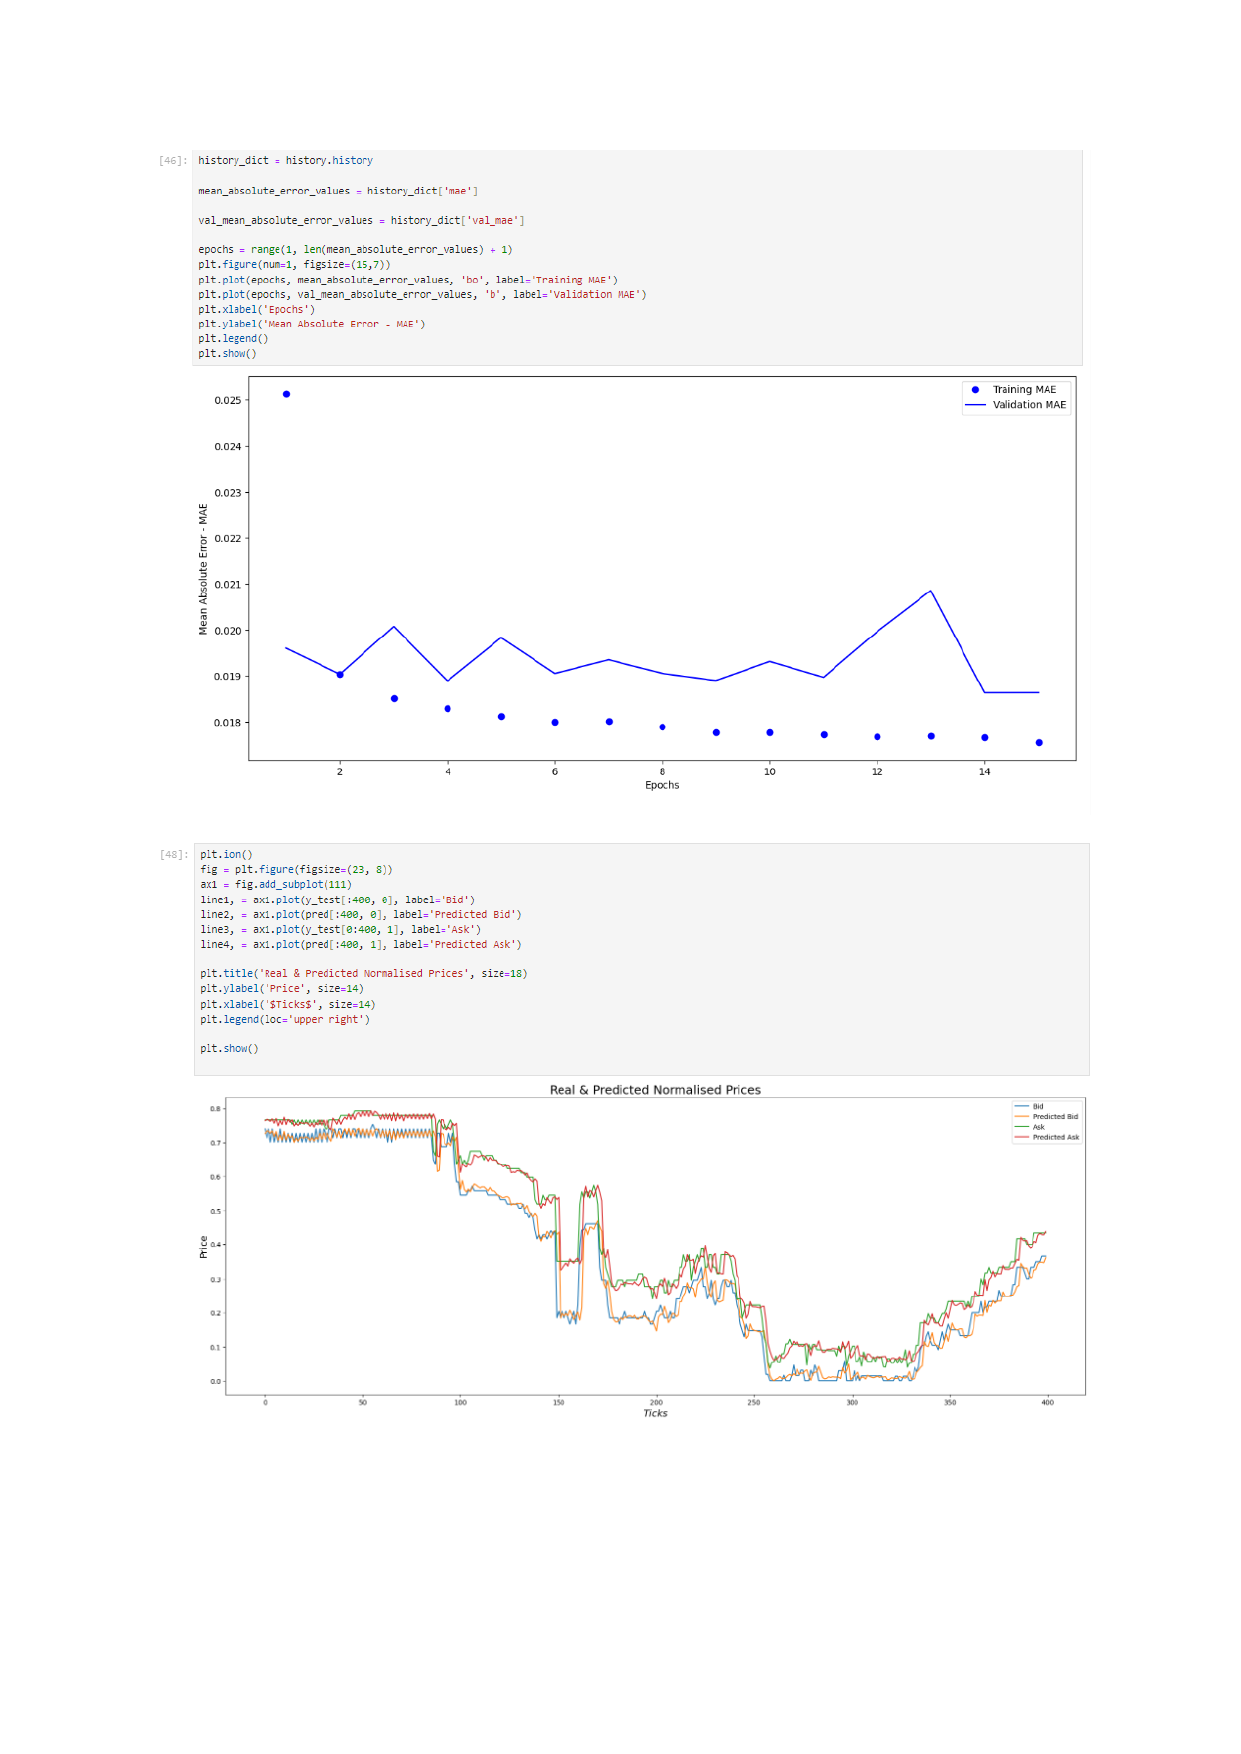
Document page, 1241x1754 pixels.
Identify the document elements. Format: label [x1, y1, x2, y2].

picture [150, 833, 1091, 1429]
picture [150, 150, 1091, 815]
